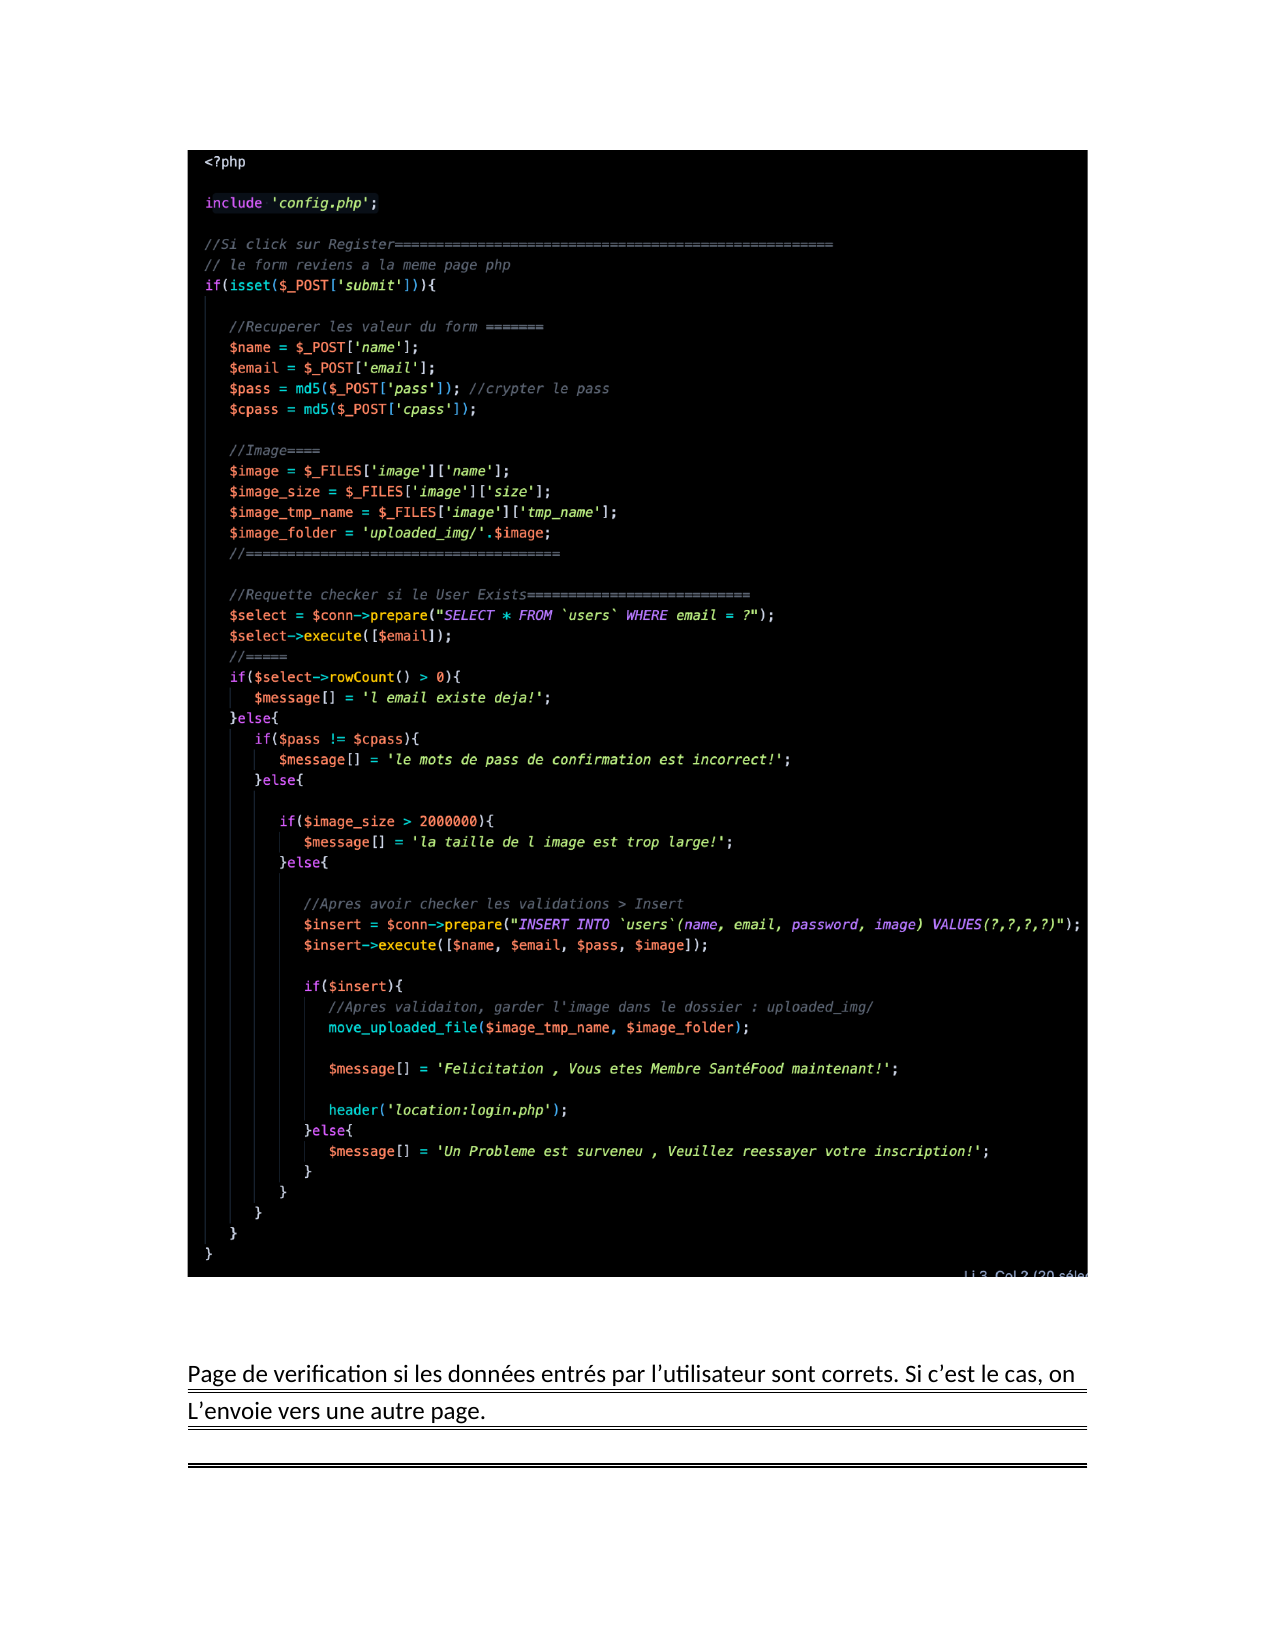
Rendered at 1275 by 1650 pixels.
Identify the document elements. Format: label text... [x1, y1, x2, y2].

text L’envoie vers une autre page. [187, 1393, 1087, 1430]
picture [187, 150, 1088, 1277]
text Page de verification si les données entrés par l’utilisateur sont correts. Si c’est le cas, on [187, 1358, 1087, 1388]
